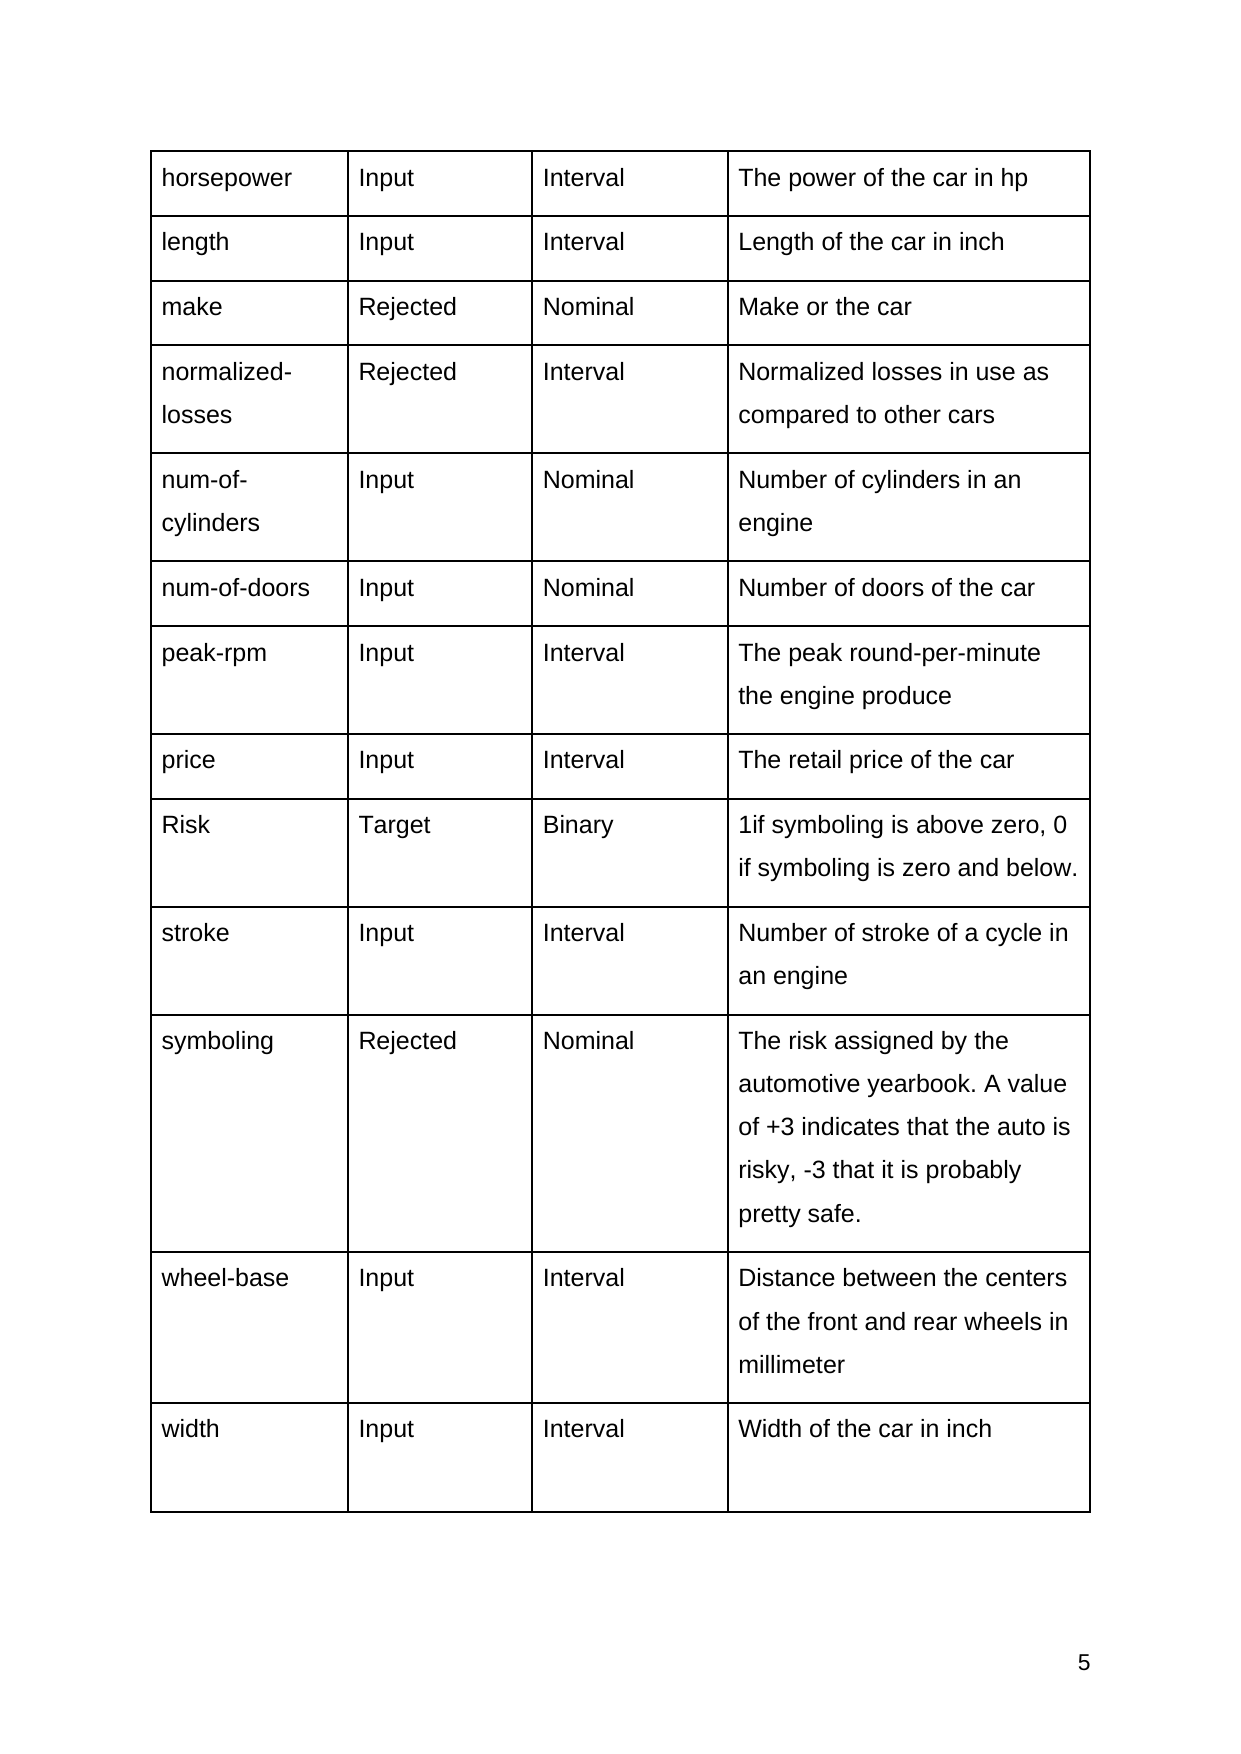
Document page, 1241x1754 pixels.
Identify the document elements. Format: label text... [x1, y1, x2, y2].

table_cell The power of the car in hp [729, 152, 1089, 215]
table_cell Interval [533, 217, 727, 279]
table_cell num-of-doors [152, 562, 347, 625]
table_cell wheel-base [152, 1253, 347, 1402]
table_cell Input [349, 908, 531, 1013]
table_cell Input [349, 152, 531, 215]
table_cell Interval [533, 346, 727, 452]
table_cell Nominal [533, 454, 727, 560]
table_cell price [152, 735, 347, 798]
table_cell Width of the car in inch [729, 1404, 1089, 1511]
table_cell 1if symboling is above zero, 0 if symboling is zero and below. [729, 800, 1089, 906]
table_cell Nominal [533, 1016, 727, 1251]
table_cell Interval [533, 152, 727, 215]
table_cell Normalized losses in use as compared to other cars [729, 346, 1089, 452]
table_cell Nominal [533, 282, 727, 344]
table_cell Input [349, 1253, 531, 1402]
table_cell Make or the car [729, 282, 1089, 344]
table_cell Input [349, 217, 531, 279]
table_cell Binary [533, 800, 727, 906]
table_cell Input [349, 627, 531, 733]
table_cell Rejected [349, 346, 531, 452]
table_cell length [152, 217, 347, 279]
table_cell make [152, 282, 347, 344]
table_cell peak-rpm [152, 627, 347, 733]
table_cell Input [349, 1404, 531, 1511]
table_cell width [152, 1404, 347, 1511]
table_cell Number of stroke of a cycle in an engine [729, 908, 1089, 1013]
table_cell Interval [533, 627, 727, 733]
table_cell Rejected [349, 282, 531, 344]
table_cell Distance between the centers of the front and rear wheels in millimeter [729, 1253, 1089, 1402]
table_cell Rejected [349, 1016, 531, 1251]
table_cell Number of cylinders in an engine [729, 454, 1089, 560]
table_cell Nominal [533, 562, 727, 625]
table_cell Target [349, 800, 531, 906]
table_cell Input [349, 562, 531, 625]
table_cell num-of-cylinders [152, 454, 347, 560]
table_cell Risk [152, 800, 347, 906]
table_cell The risk assigned by the automotive yearbook. A value of +3 indicates that the auto is risky, -3 that it is probably pretty safe. [729, 1016, 1089, 1251]
table_cell Input [349, 735, 531, 798]
table_cell The peak round-per-minute the engine produce [729, 627, 1089, 733]
table_cell Number of doors of the car [729, 562, 1089, 625]
table_cell Interval [533, 908, 727, 1013]
table_cell stroke [152, 908, 347, 1013]
table_cell Interval [533, 1253, 727, 1402]
table_cell Interval [533, 735, 727, 798]
table_cell Length of the car in inch [729, 217, 1089, 279]
table_cell The retail price of the car [729, 735, 1089, 798]
table_cell normalized-losses [152, 346, 347, 452]
table_cell Input [349, 454, 531, 560]
table_cell symboling [152, 1016, 347, 1251]
table_cell horsepower [152, 152, 347, 215]
table_cell Interval [533, 1404, 727, 1511]
